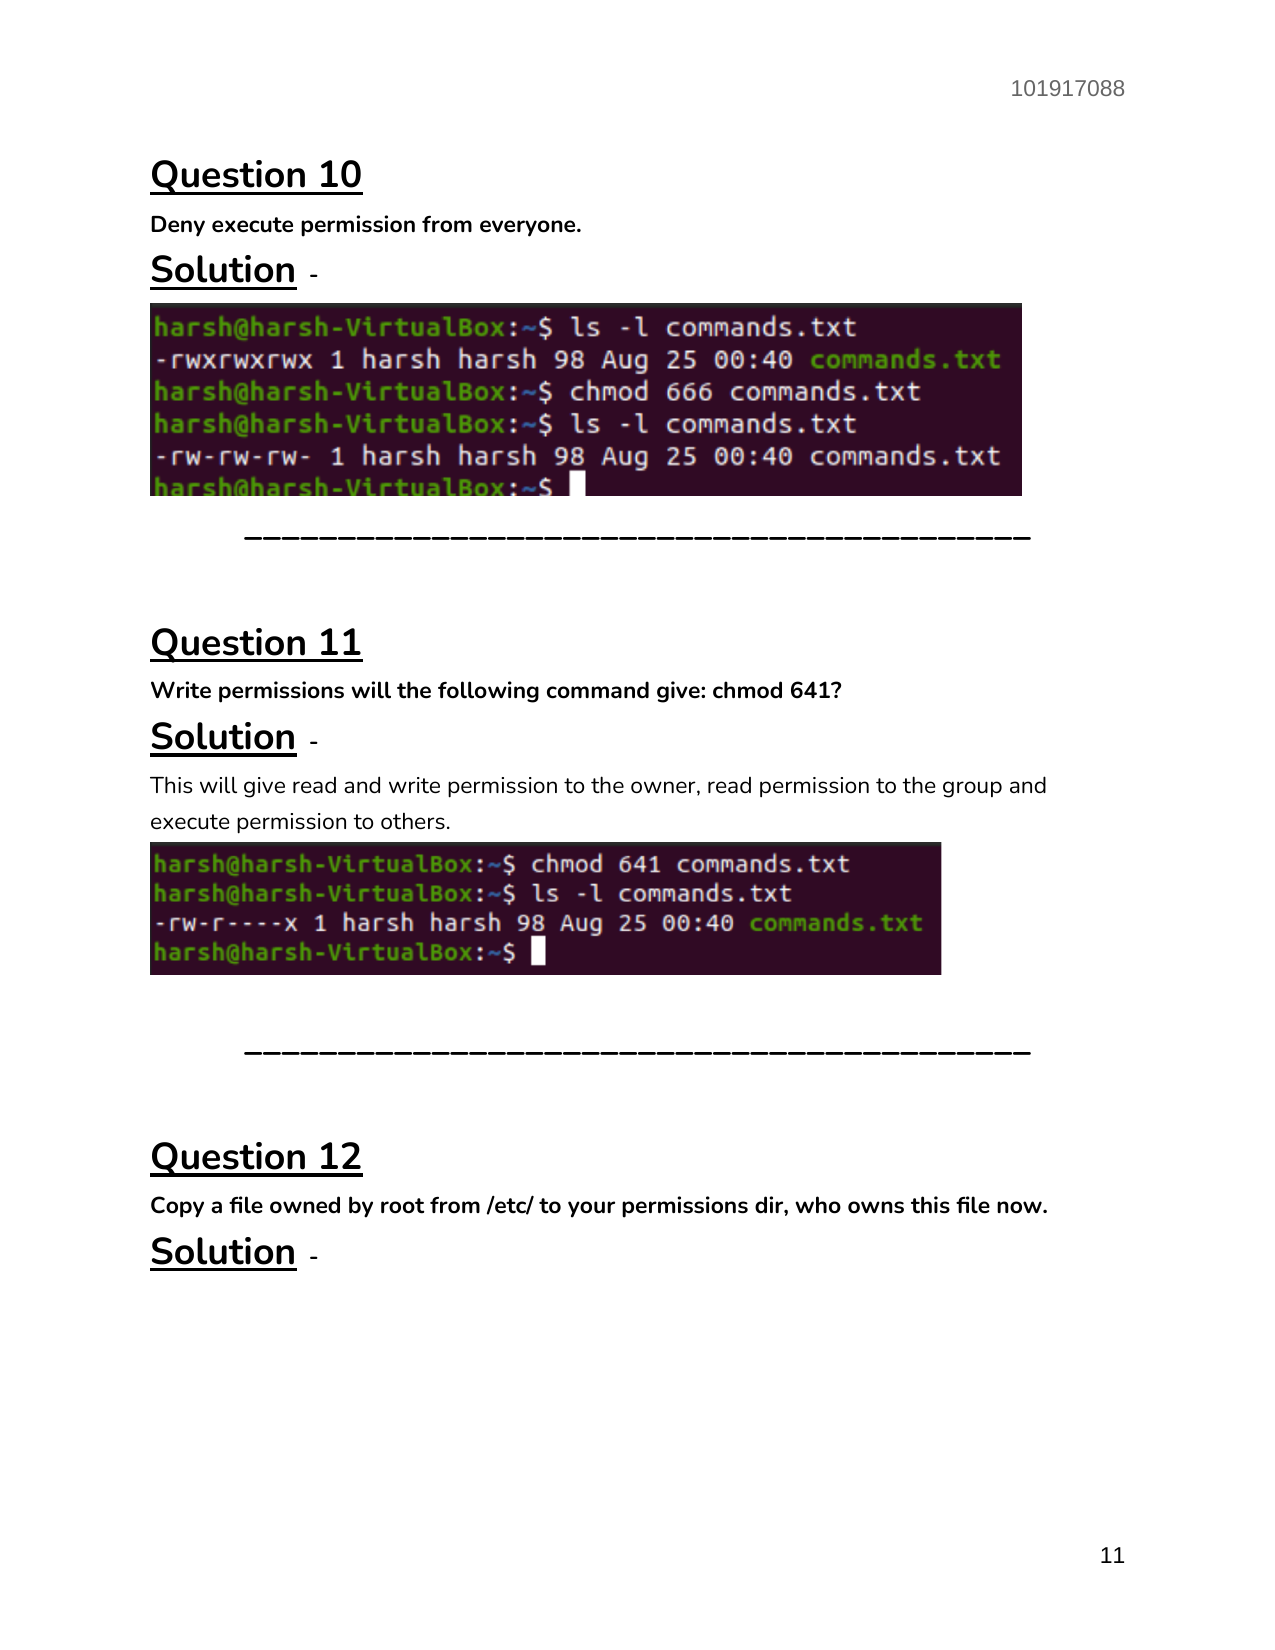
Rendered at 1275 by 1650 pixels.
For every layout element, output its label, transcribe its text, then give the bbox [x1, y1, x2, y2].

text Question 12 [150, 1132, 1125, 1183]
text Question 11 [150, 617, 1125, 668]
text Solution - [150, 712, 1125, 763]
text Solution - [150, 1226, 1125, 1277]
text Copy a file owned by root from /etc/ to your permissions dir, who owns this file now. [150, 1190, 1125, 1222]
picture [150, 842, 942, 975]
text Question 10 [150, 150, 1125, 201]
text Deny execute permission from everyone. [150, 209, 1125, 240]
text Write permissions will the following command give: chmod 641? [150, 676, 1125, 707]
text This will give read and write permission to the owner, read permission to the group and execute permission to others. [150, 770, 1125, 838]
text __________________________________________ [150, 1014, 1125, 1065]
text Solution - [150, 245, 1125, 296]
picture [150, 303, 1022, 496]
text __________________________________________ [150, 499, 1125, 551]
